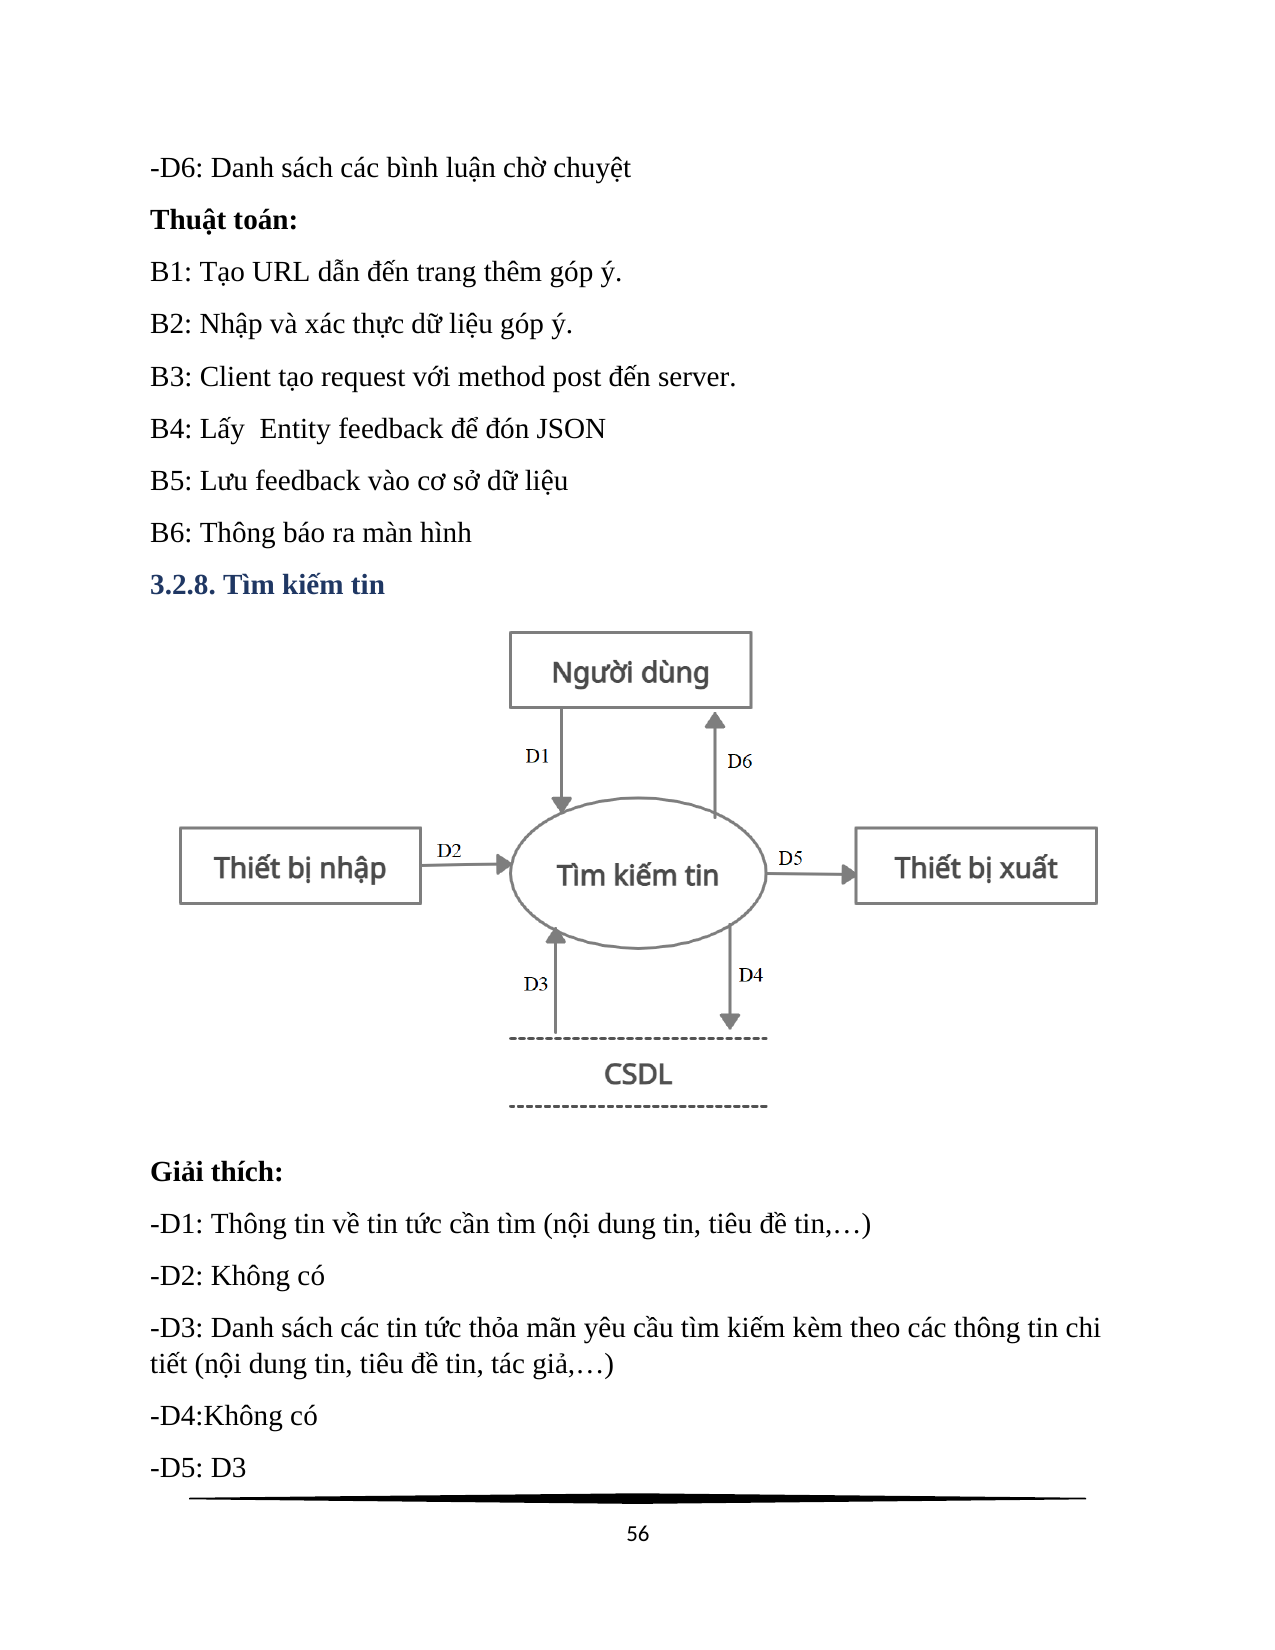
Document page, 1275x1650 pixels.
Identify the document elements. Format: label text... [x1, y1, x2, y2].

text -D4:Không có [150, 1398, 1125, 1432]
subtitle 3.2.8. Tìm kiếm tin [150, 567, 1125, 601]
text B3: Client tạo request với method post đến server. [150, 359, 1125, 392]
text Thuật toán: [150, 202, 1125, 236]
picture [150, 603, 1125, 1136]
text -D5: D3 [150, 1450, 1125, 1484]
text B1: Tạo URL dẫn đến trang thêm góp ý. [150, 254, 1125, 288]
text B4: Lấy Entity feedback để đón JSON [150, 411, 1125, 444]
text B2: Nhập và xác thực dữ liệu góp ý. [150, 307, 1125, 340]
text B5: Lưu feedback vào cơ sở dữ liệu [150, 463, 1125, 497]
text B6: Thông báo ra màn hình [150, 515, 1125, 549]
text -D6: Danh sách các bình luận chờ chuyệt [150, 150, 1125, 183]
text -D1: Thông tin về tin tức cần tìm (nội dung tin, tiêu đề tin,…) [150, 1206, 1125, 1239]
text -D3: Danh sách các tin tức thỏa mãn yêu cầu tìm kiếm kèm theo các thông tin chi tiết (nội dung tin, tiêu đề tin, tác giả,…) [150, 1310, 1125, 1379]
text -D2: Không có [150, 1258, 1125, 1292]
text Giải thích: [150, 1154, 1125, 1187]
